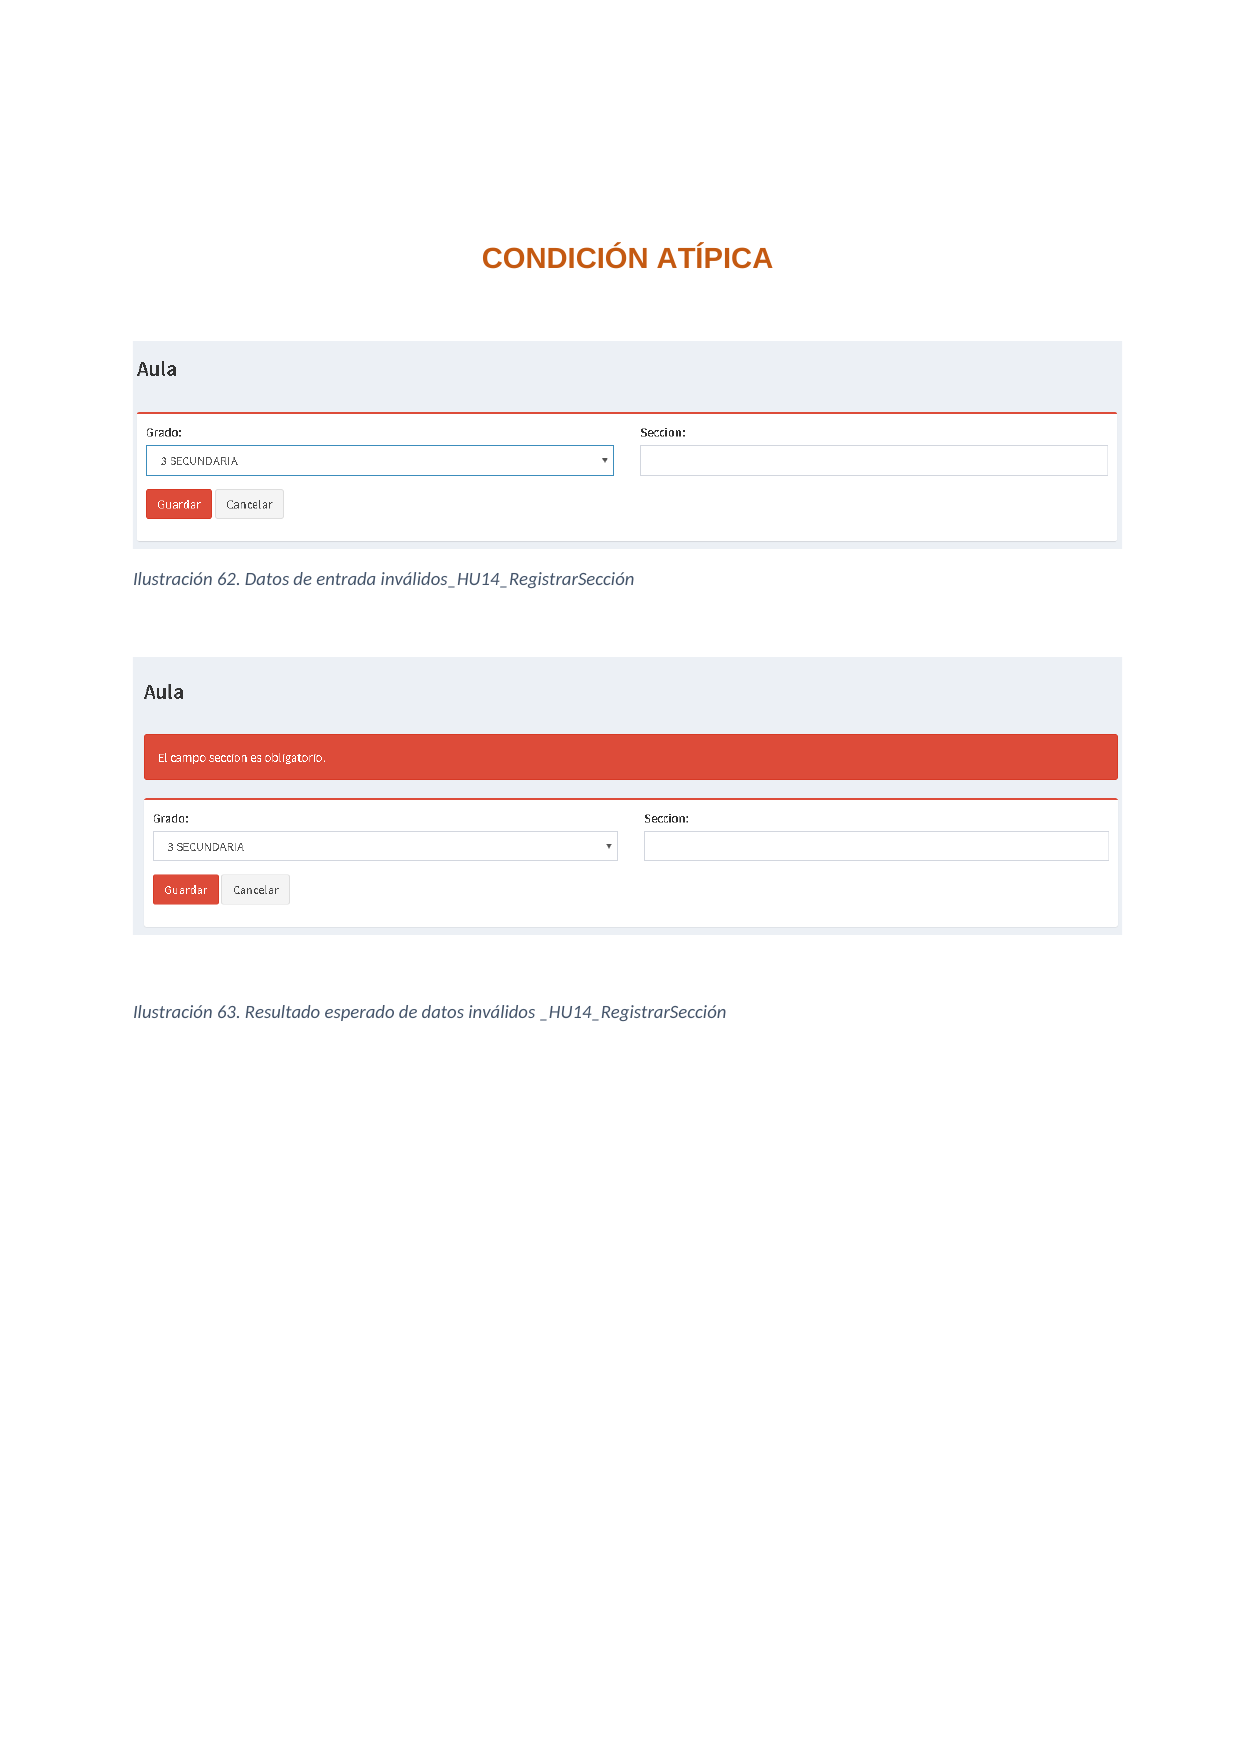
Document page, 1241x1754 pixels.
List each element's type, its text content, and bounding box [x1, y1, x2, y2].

text Ilustración 62. Datos de entrada inválidos_HU14_RegistrarSección [133, 567, 1122, 590]
text CONDICIÓN ATÍPICA [133, 241, 1122, 275]
text Ilustración 63. Resultado esperado de datos inválidos _HU14_RegistrarSección [133, 1000, 1122, 1023]
picture [132, 341, 1123, 549]
picture [132, 657, 1123, 935]
